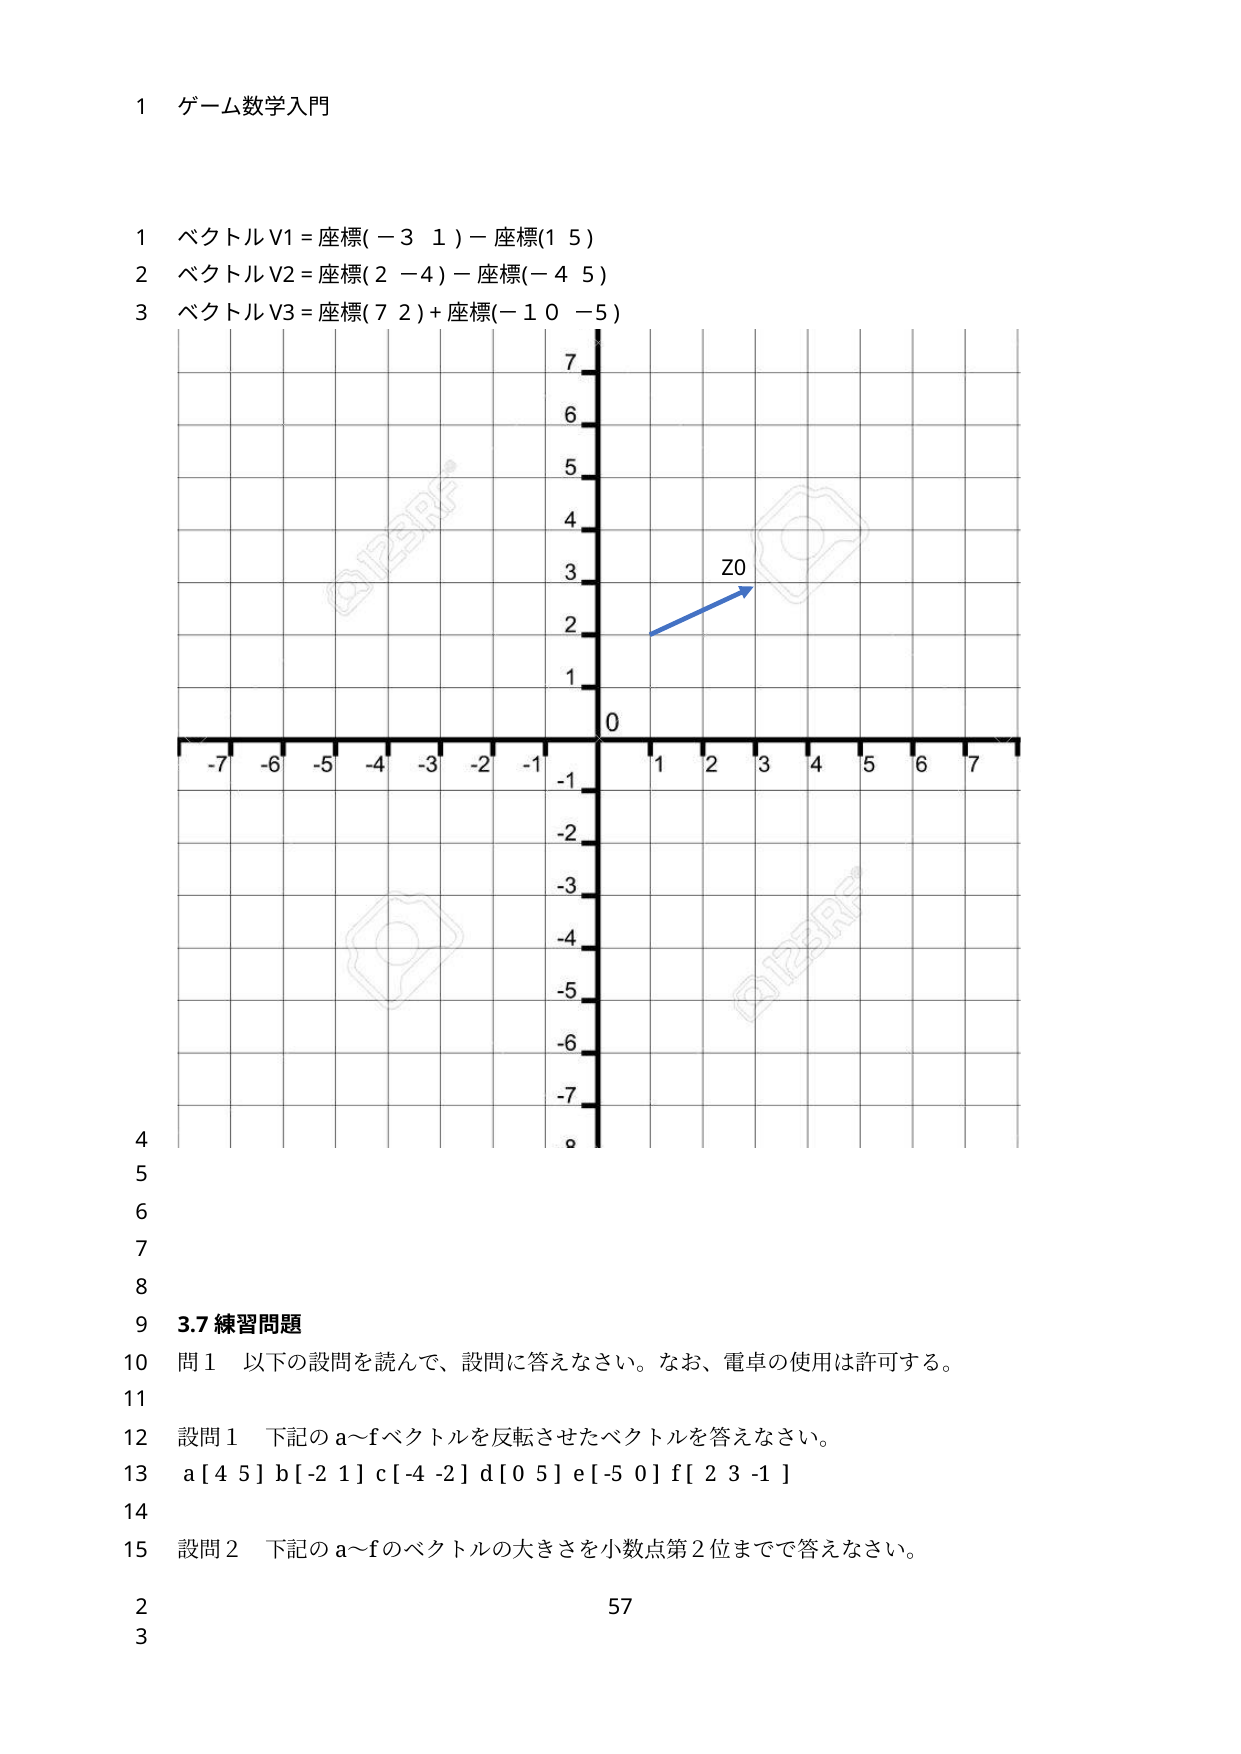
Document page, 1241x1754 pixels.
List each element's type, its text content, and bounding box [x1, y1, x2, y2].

text 問１ 以下の設問を読んで、設問に答えなさい。なお、電卓の使用は許可する。 [177, 1342, 1063, 1379]
text ベクトルV3 = 座標( 7 2 ) + 座標(－１０ －5 ) [177, 292, 1063, 329]
text 設問２ 下記のa～fのベクトルの大きさを小数点第２位までで答えなさい。 [177, 1529, 1063, 1567]
text a [ 4 5 ] b [ -2 1 ] c [ -4 -2 ] d [ 0 5 ] e [ -5 0 ] f [ 2 3 -1 ] [177, 1454, 1063, 1492]
text ベクトルV1 = 座標( －３ １ ) － 座標(1 5 ) [177, 217, 1063, 254]
text 設問１ 下記のa～fベクトルを反転させたベクトルを答えなさい。 [177, 1417, 1063, 1454]
subtitle 3.7 練習問題 [177, 1304, 1063, 1342]
text ベクトルV2 = 座標( 2 －4 ) － 座標(－４ 5 ) [177, 254, 1063, 292]
picture [177, 329, 1021, 1148]
